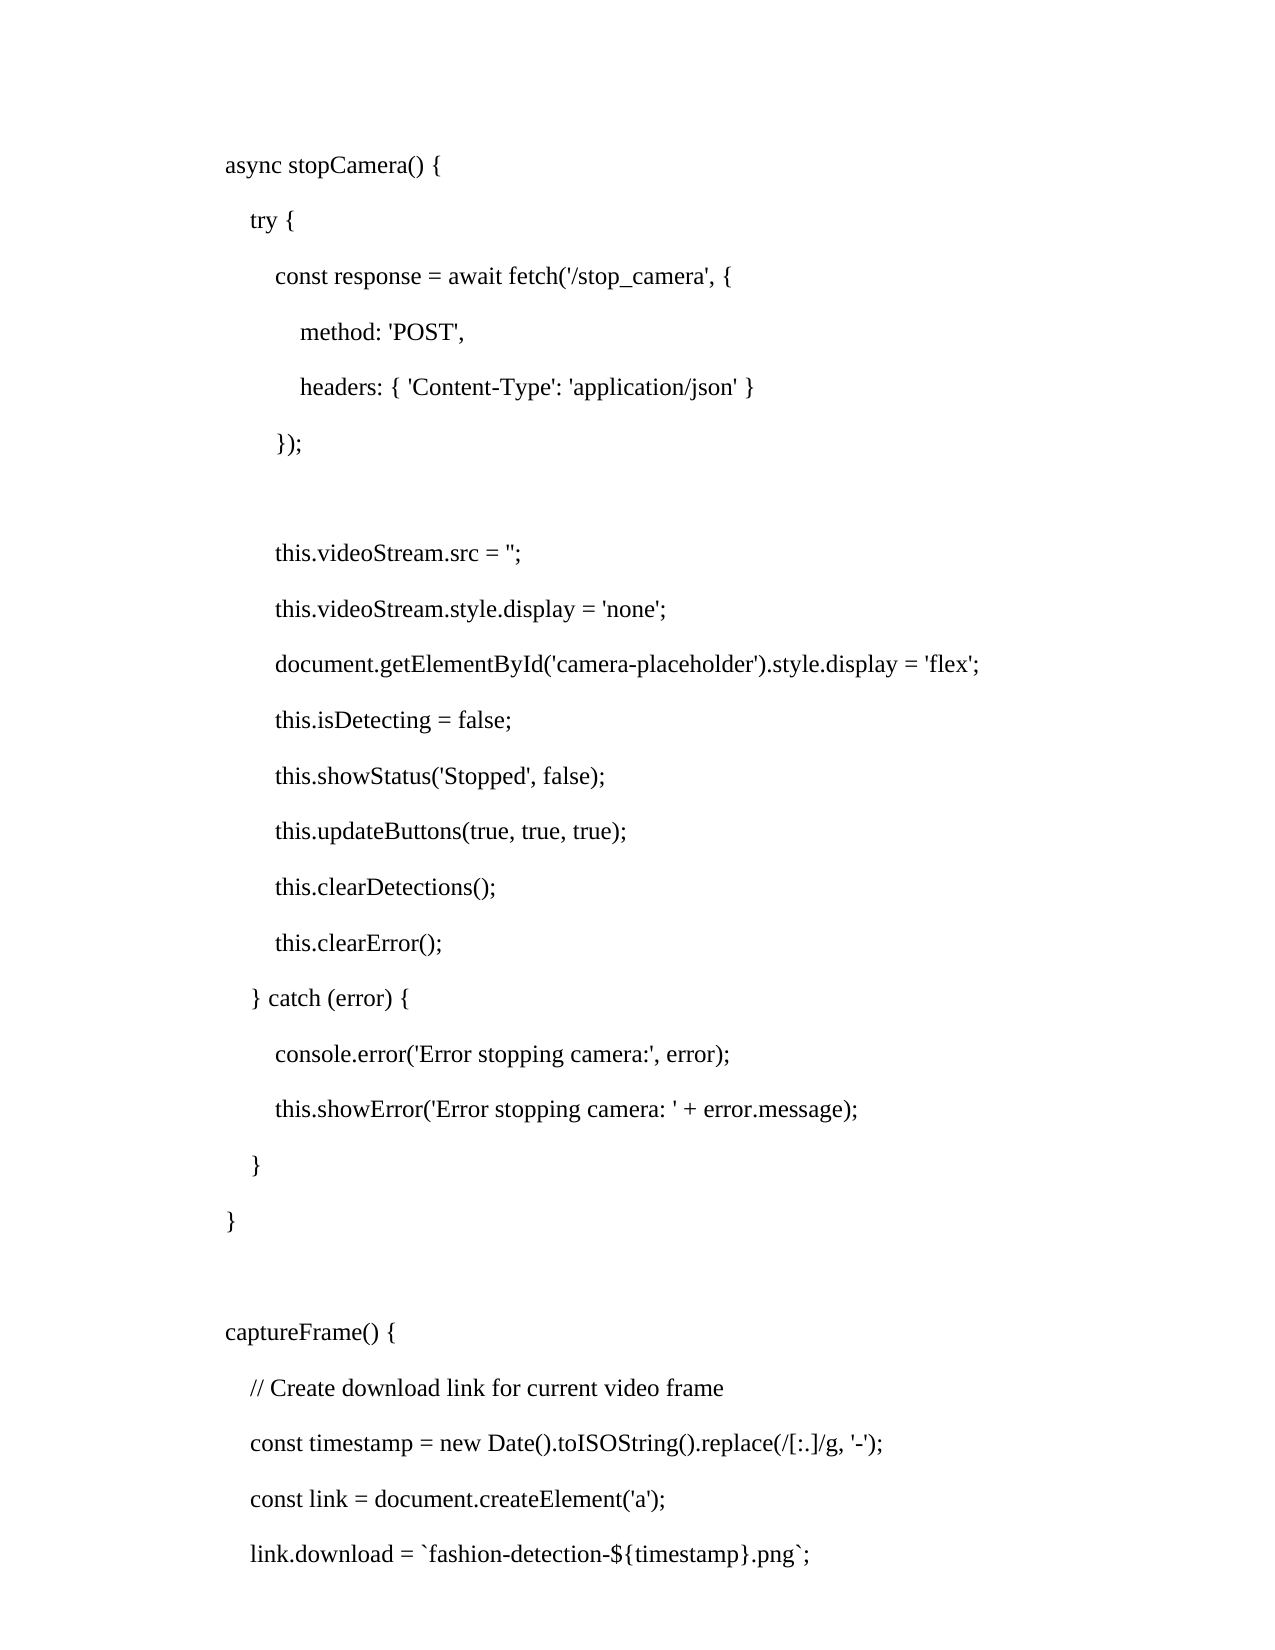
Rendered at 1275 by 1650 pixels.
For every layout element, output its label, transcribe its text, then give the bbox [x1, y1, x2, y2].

text const link = document.createElement('a'); [150, 1484, 1125, 1513]
text headers: { 'Content-Type': 'application/json' } [150, 372, 1125, 401]
text document.getElementById('camera-placeholder').style.display = 'flex'; [150, 649, 1125, 678]
text captureFrame() { [150, 1317, 1125, 1346]
text this.videoStream.src = ''; [150, 538, 1125, 567]
text this.videoStream.style.display = 'none'; [150, 594, 1125, 623]
text console.error('Error stopping camera:', error); [150, 1039, 1125, 1068]
text } [150, 1150, 1125, 1179]
text const response = await fetch('/stop_camera', { [150, 261, 1125, 290]
text method: 'POST', [150, 317, 1125, 346]
text this.showStatus('Stopped', false); [150, 761, 1125, 789]
text }); [150, 428, 1125, 457]
text // Create download link for current video frame [150, 1373, 1125, 1401]
text async stopCamera() { [150, 150, 1125, 179]
text this.clearError(); [150, 928, 1125, 956]
text } catch (error) { [150, 983, 1125, 1012]
text this.isDetecting = false; [150, 705, 1125, 734]
text this.updateButtons(true, true, true); [150, 816, 1125, 845]
text this.clearDetections(); [150, 872, 1125, 901]
text try { [150, 206, 1125, 234]
text } [150, 1206, 1125, 1234]
text this.showError('Error stopping camera: ' + error.message); [150, 1094, 1125, 1123]
text link.download = `fashion-detection-${timestamp}.png`; [150, 1539, 1125, 1568]
text const timestamp = new Date().toISOString().replace(/[:.]/g, '-'); [150, 1428, 1125, 1457]
